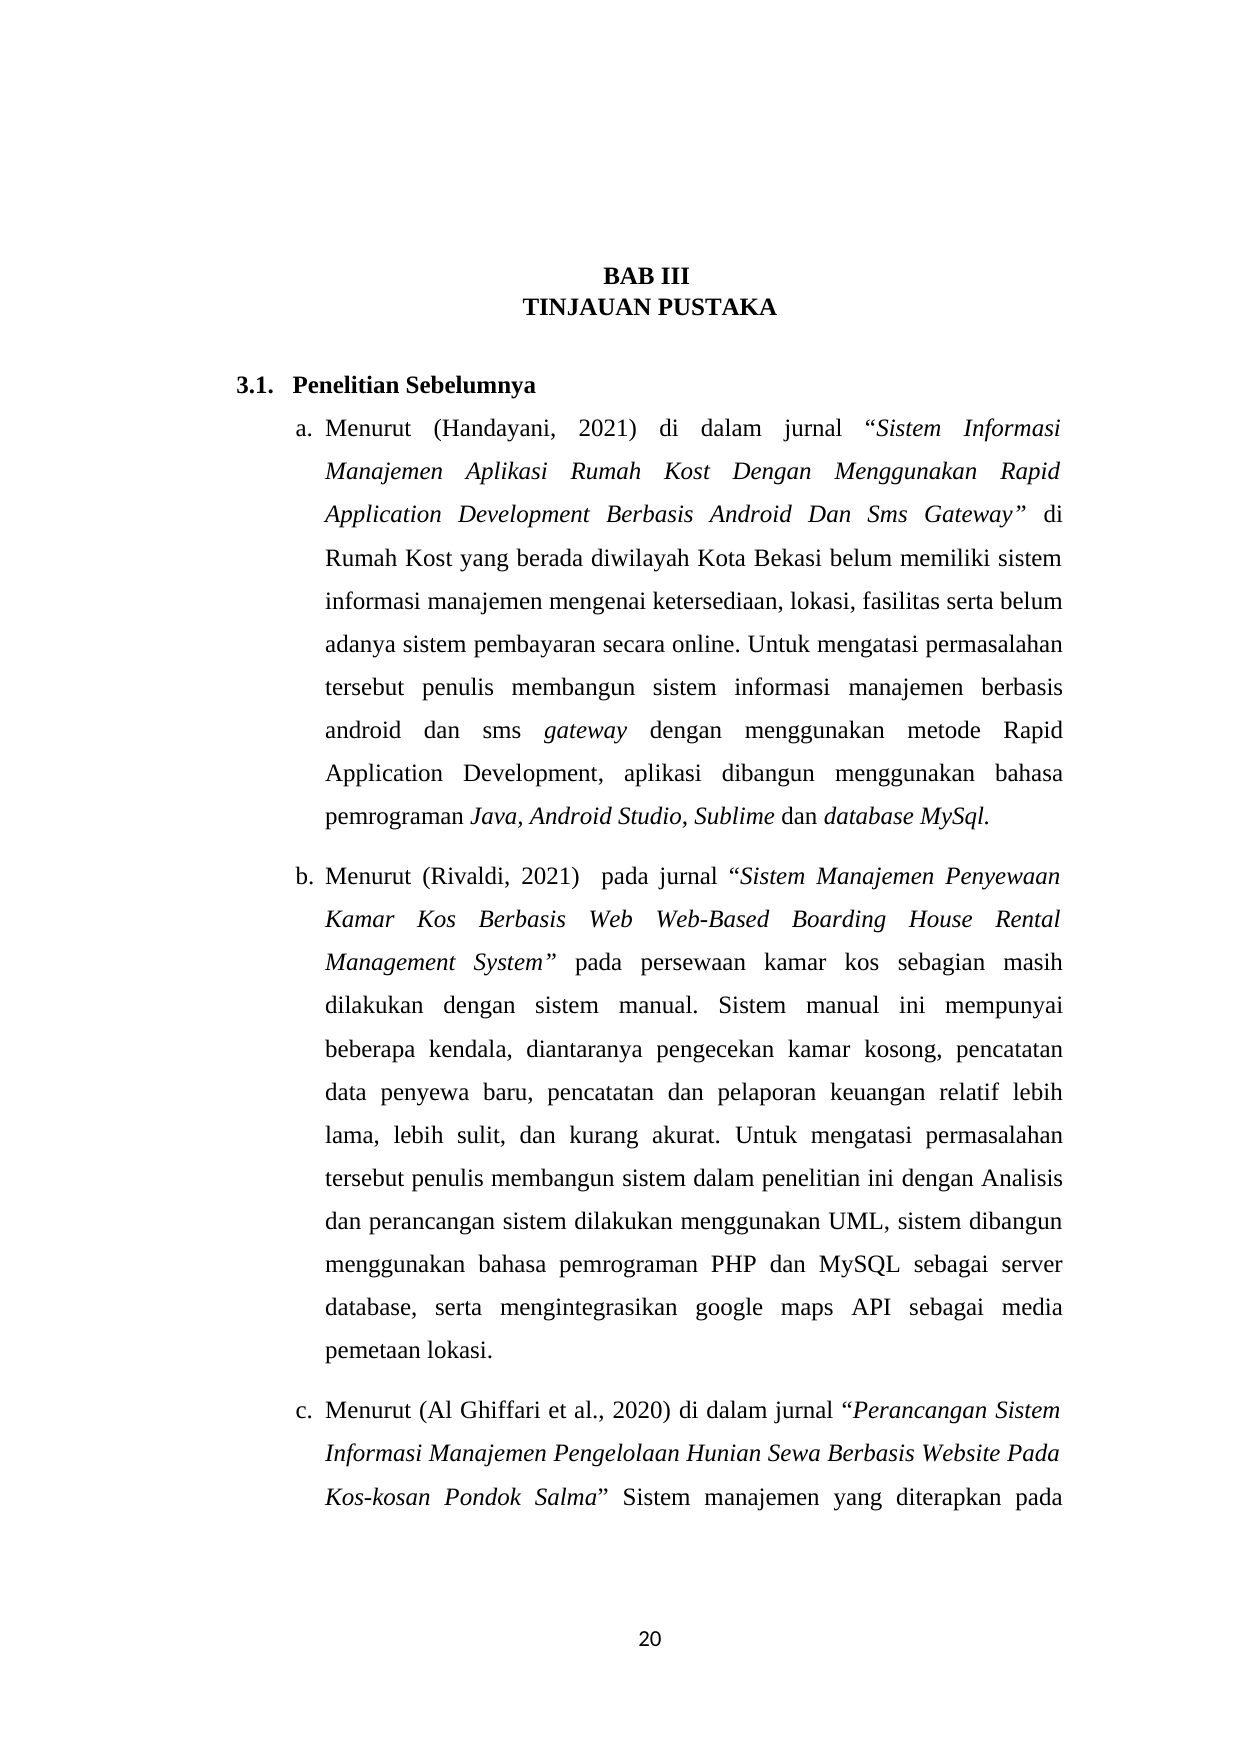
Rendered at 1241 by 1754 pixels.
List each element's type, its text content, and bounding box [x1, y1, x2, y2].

subtitle BAB III TINJAUAN PUSTAKA [236, 261, 1063, 321]
text b. Menurut (Rivaldi, 2021) pada jurnal “Sistem Manajemen Penyewaan Kamar Kos Berbasis Web Web-Based Boarding House Rental Management System” pada persewaan kamar kos sebagian masih dilakukan dengan sistem manual. Sistem manual ini mempunyai beberapa kendala, diantaranya pengecekan kamar kosong, pencatatan data penyewa baru, pencatatan dan pelaporan keuangan relatif lebih lama, lebih sulit, dan kurang akurat. Untuk mengatasi permasalahan tersebut penulis membangun sistem dalam penelitian ini dengan Analisis dan perancangan sistem dilakukan menggunakan UML, sistem dibangun menggunakan bahasa pemrograman PHP dan MySQL sebagai server database, serta mengintegrasikan google maps API sebagai media pemetaan lokasi. [295, 861, 1063, 1364]
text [295, 1395, 1063, 1510]
text a. Menurut (Handayani, 2021) di dalam jurnal “Sistem Informasi Manajemen Aplikasi Rumah Kost Dengan Menggunakan Rapid Application Development Berbasis Android Dan Sms Gateway” di Rumah Kost yang berada diwilayah Kota Bekasi belum memiliki sistem informasi manajemen mengenai ketersediaan, lokasi, fasilitas serta belum adanya sistem pembayaran secara online. Untuk mengatasi permasalahan tersebut penulis membangun sistem informasi manajemen berbasis android dan sms gateway dengan menggunakan metode Rapid Application Development, aplikasi dibangun menggunakan bahasa pemrograman Java, Android Studio, Sublime dan database MySql. [295, 413, 1063, 830]
text 3.1. Penelitian Sebelumnya [236, 370, 1063, 399]
